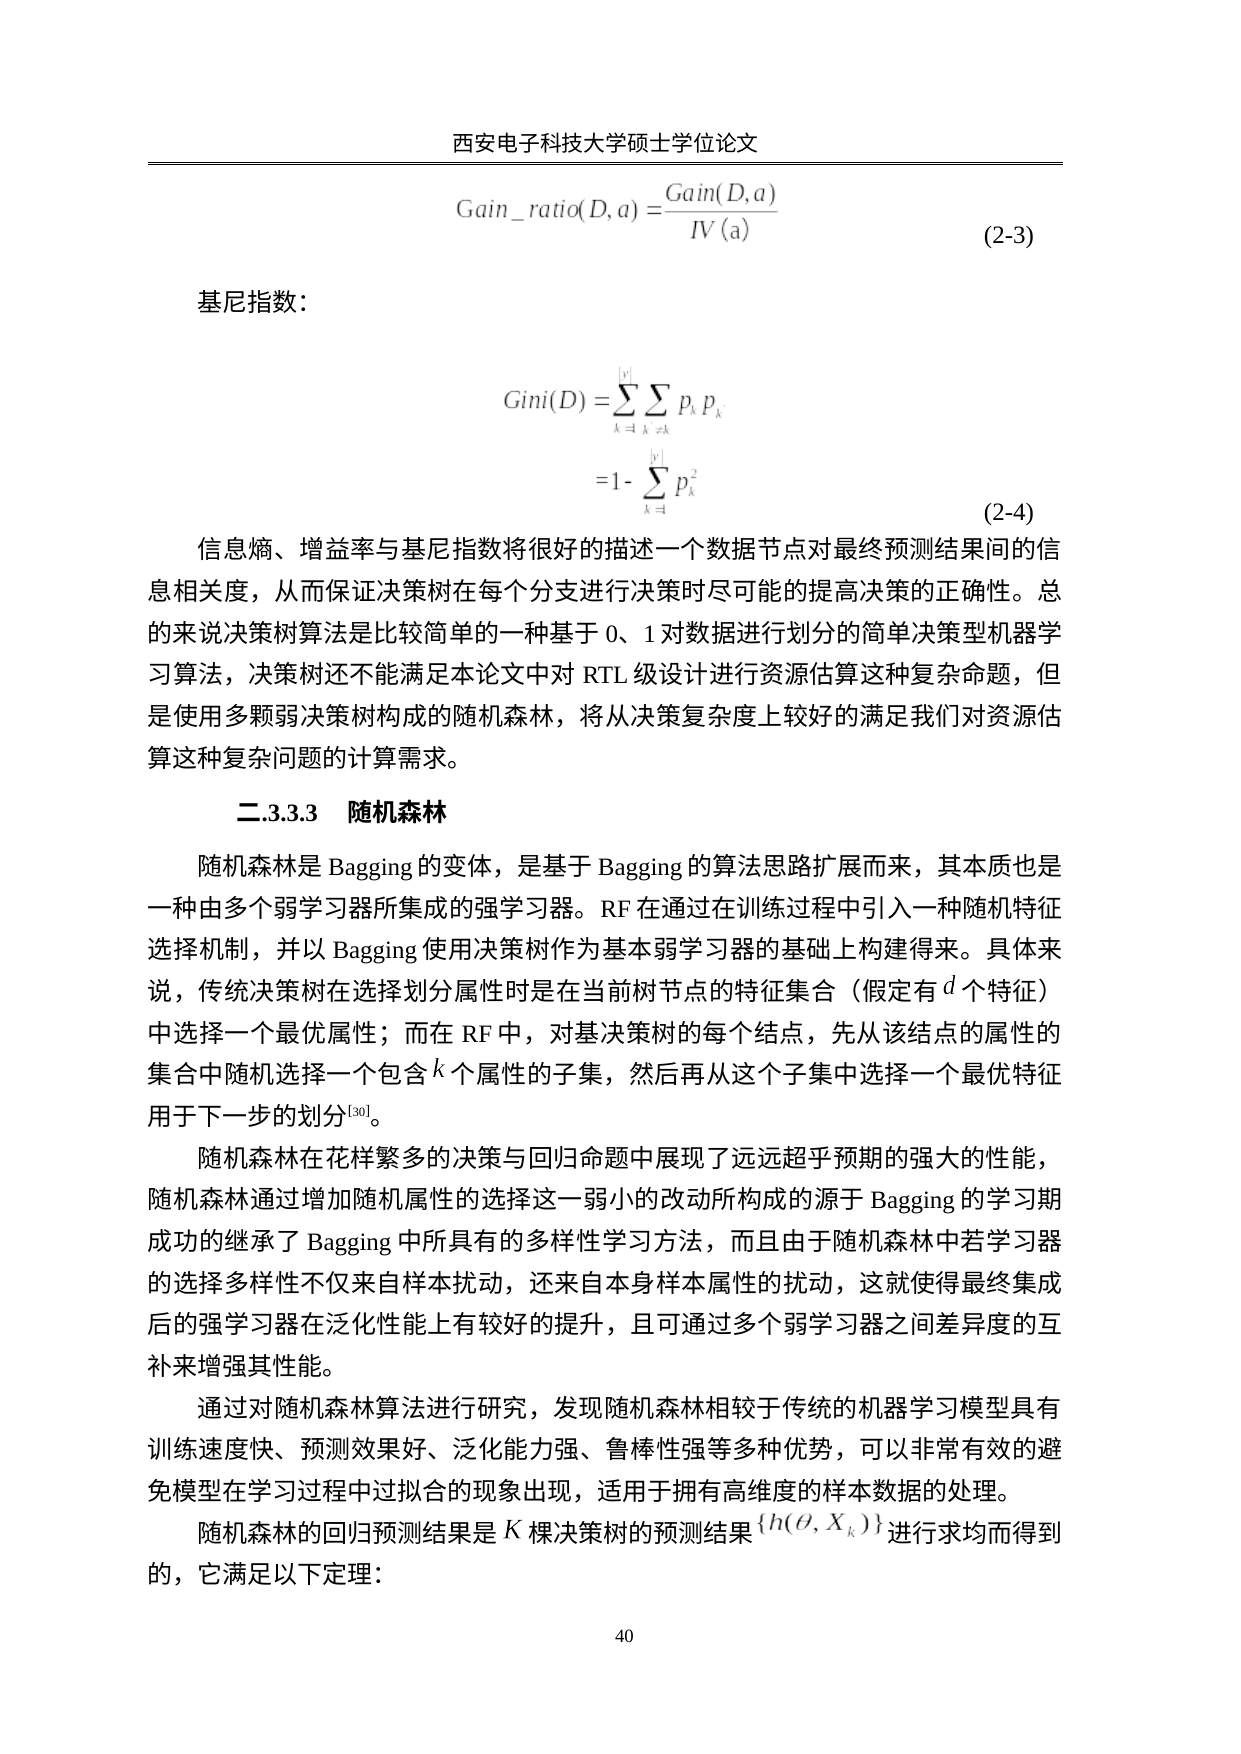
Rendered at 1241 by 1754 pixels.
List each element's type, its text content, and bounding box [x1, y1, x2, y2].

text (2-3) [148, 177, 1063, 249]
text 通过对随机森林算法进行研究，发现随机森林相较于传统的机器学习模型具有训练速度快、预测效果好、泛化能力强、鲁棒性强等多种优势，可以非常有效的避免模型在学习过程中过拟合的现象出现，适用于拥有高维度的样本数据的处理。 [148, 1384, 1063, 1509]
text 信息熵、增益率与基尼指数将很好的描述一个数据节点对最终预测结果间的信息相关度，从而保证决策树在每个分支进行决策时尽可能的提高决策的正确性。总的来说决策树算法是比较简单的一种基于0、1对数据进行划分的简单决策型机器学习算法，决策树还不能满足本论文中对RTL级设计进行资源估算这种复杂命题，但是使用多颗弱决策树构成的随机森林，将从决策复杂度上较好的满足我们对资源估算这种复杂问题的计算需求。 [148, 526, 1063, 776]
text (2-4) [148, 361, 1063, 526]
text 随机森林在花样繁多的决策与回归命题中展现了远远超乎预期的强大的性能，随机森林通过增加随机属性的选择这一弱小的改动所构成的源于Bagging的学习期，成功的继承了Bagging中所具有的多样性学习方法，而且由于随机森林中若学习器的选择多样性不仅来自样本扰动，还来自本身样本属性的扰动，这就使得最终集成后的强学习器在泛化性能上有较好的提升，且可通过多个弱学习器之间差异度的互补来增强其性能。 [148, 1134, 1063, 1384]
subtitle 随机森林 [236, 788, 1063, 830]
text 基尼指数： [148, 278, 1063, 319]
text 随机森林的回归预测结果是棵决策树的预测结果进行求均而得到的，它满足以下定理： [148, 1509, 1063, 1592]
text 随机森林是Bagging的变体，是基于Bagging的算法思路扩展而来，其本质也是一种由多个弱学习器所集成的强学习器。RF在通过在训练过程中引入一种随机特征选择机制，并以Bagging使用决策树作为基本弱学习器的基础上构建得来。具体来说，传统决策树在选择划分属性时是在当前树节点的特征集合（假定有个特征）中选择一个最优属性；而在RF中，对基决策树的每个结点，先从该结点的属性的集合中随机选择一个包含个属性的子集，然后再从这个子集中选择一个最优特征用于下一步的划分[30]。 [148, 842, 1063, 1134]
